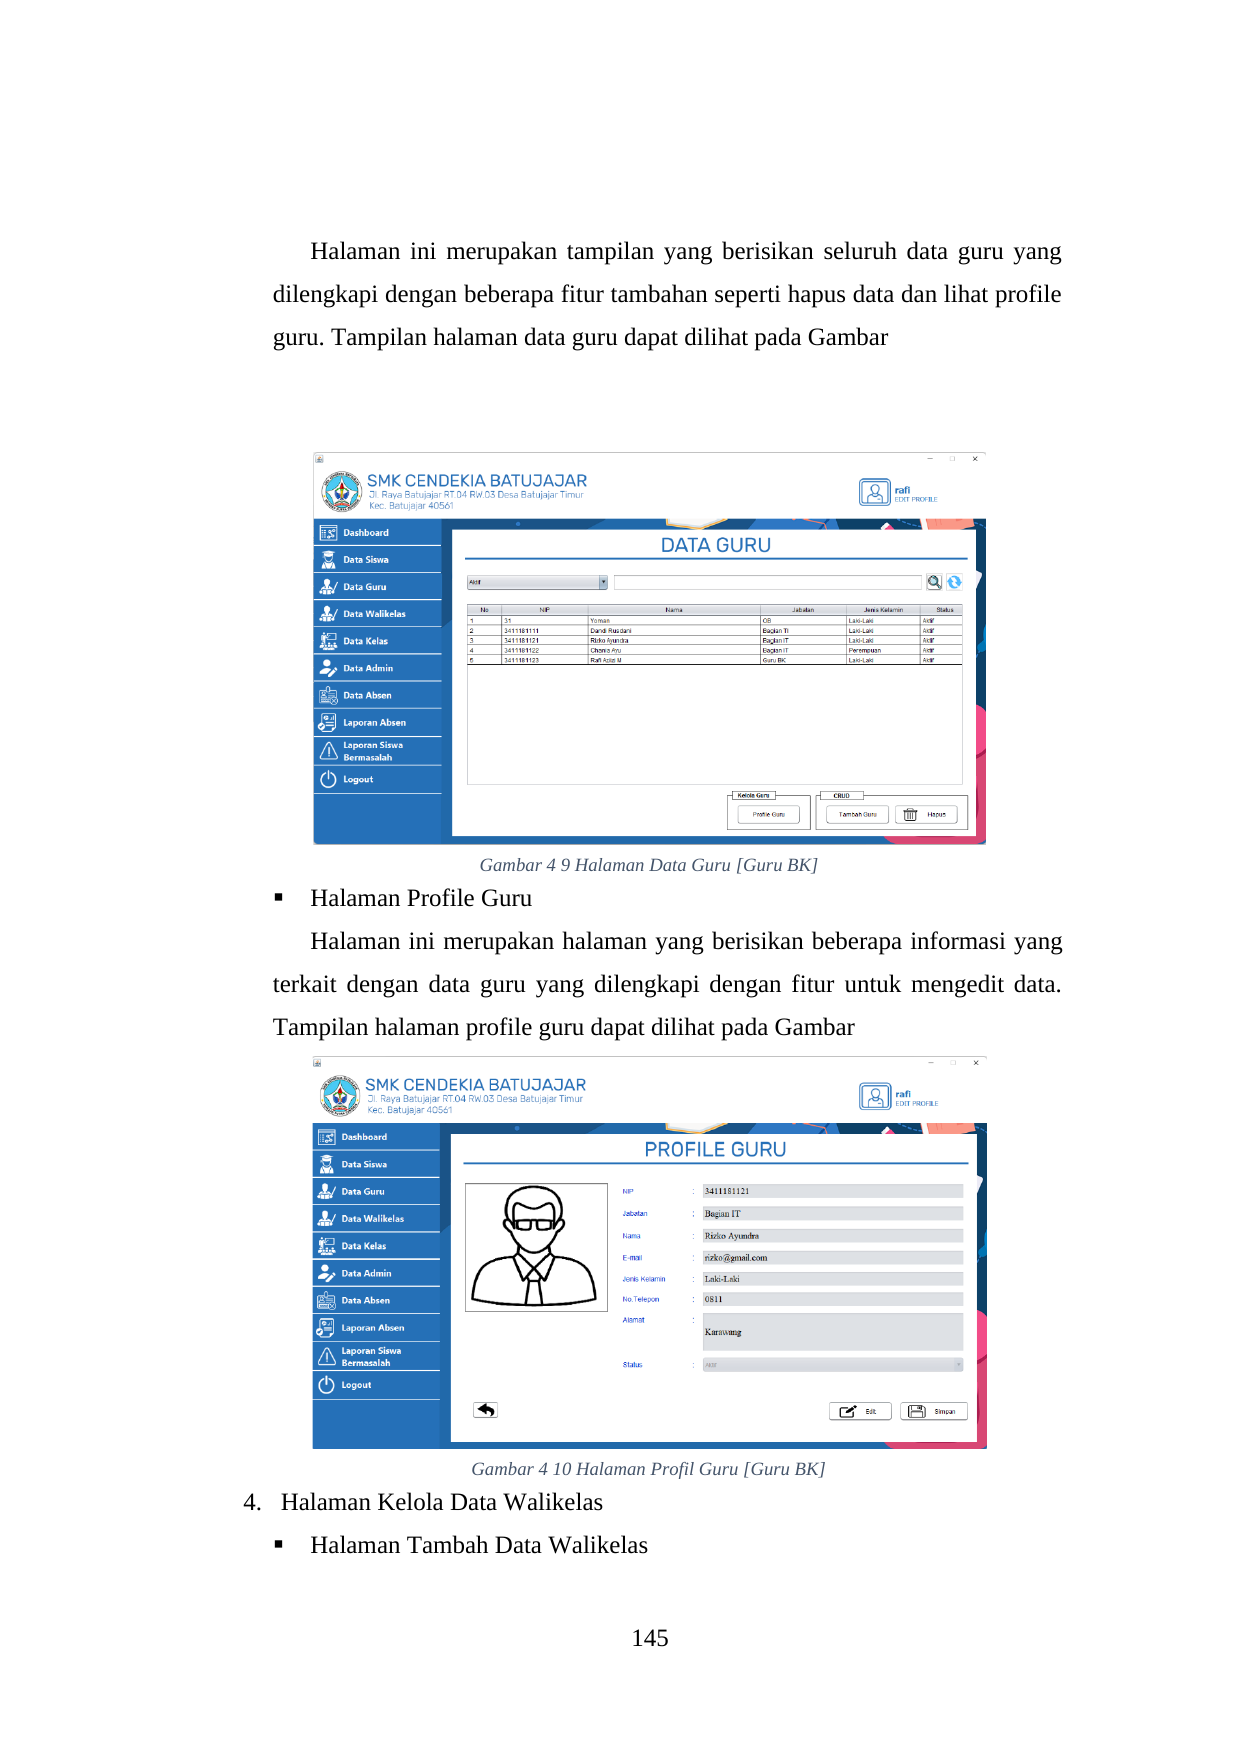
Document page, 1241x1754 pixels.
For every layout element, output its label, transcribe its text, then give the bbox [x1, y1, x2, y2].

picture [313, 452, 986, 845]
list Halaman Profile Guru [273, 883, 1063, 912]
picture [312, 1056, 987, 1449]
text Halaman ini merupakan halaman yang berisikan beberapa informasi yang terkait dengan data guru yang dilengkapi dengan fitur untuk mengedit data. Tampilan halaman profile guru dapat dilihat pada Gambar [273, 926, 1063, 1041]
text Halaman ini merupakan tampilan yang berisikan seluruh data guru yang dilengkapi dengan beberapa fitur tambahan seperti hapus data dan lihat profile guru. Tampilan halaman data guru dapat dilihat pada Gambar [273, 236, 1063, 351]
list Halaman Kelola Data Walikelas [243, 1487, 1063, 1516]
list Halaman Tambah Data Walikelas [273, 1530, 1063, 1559]
